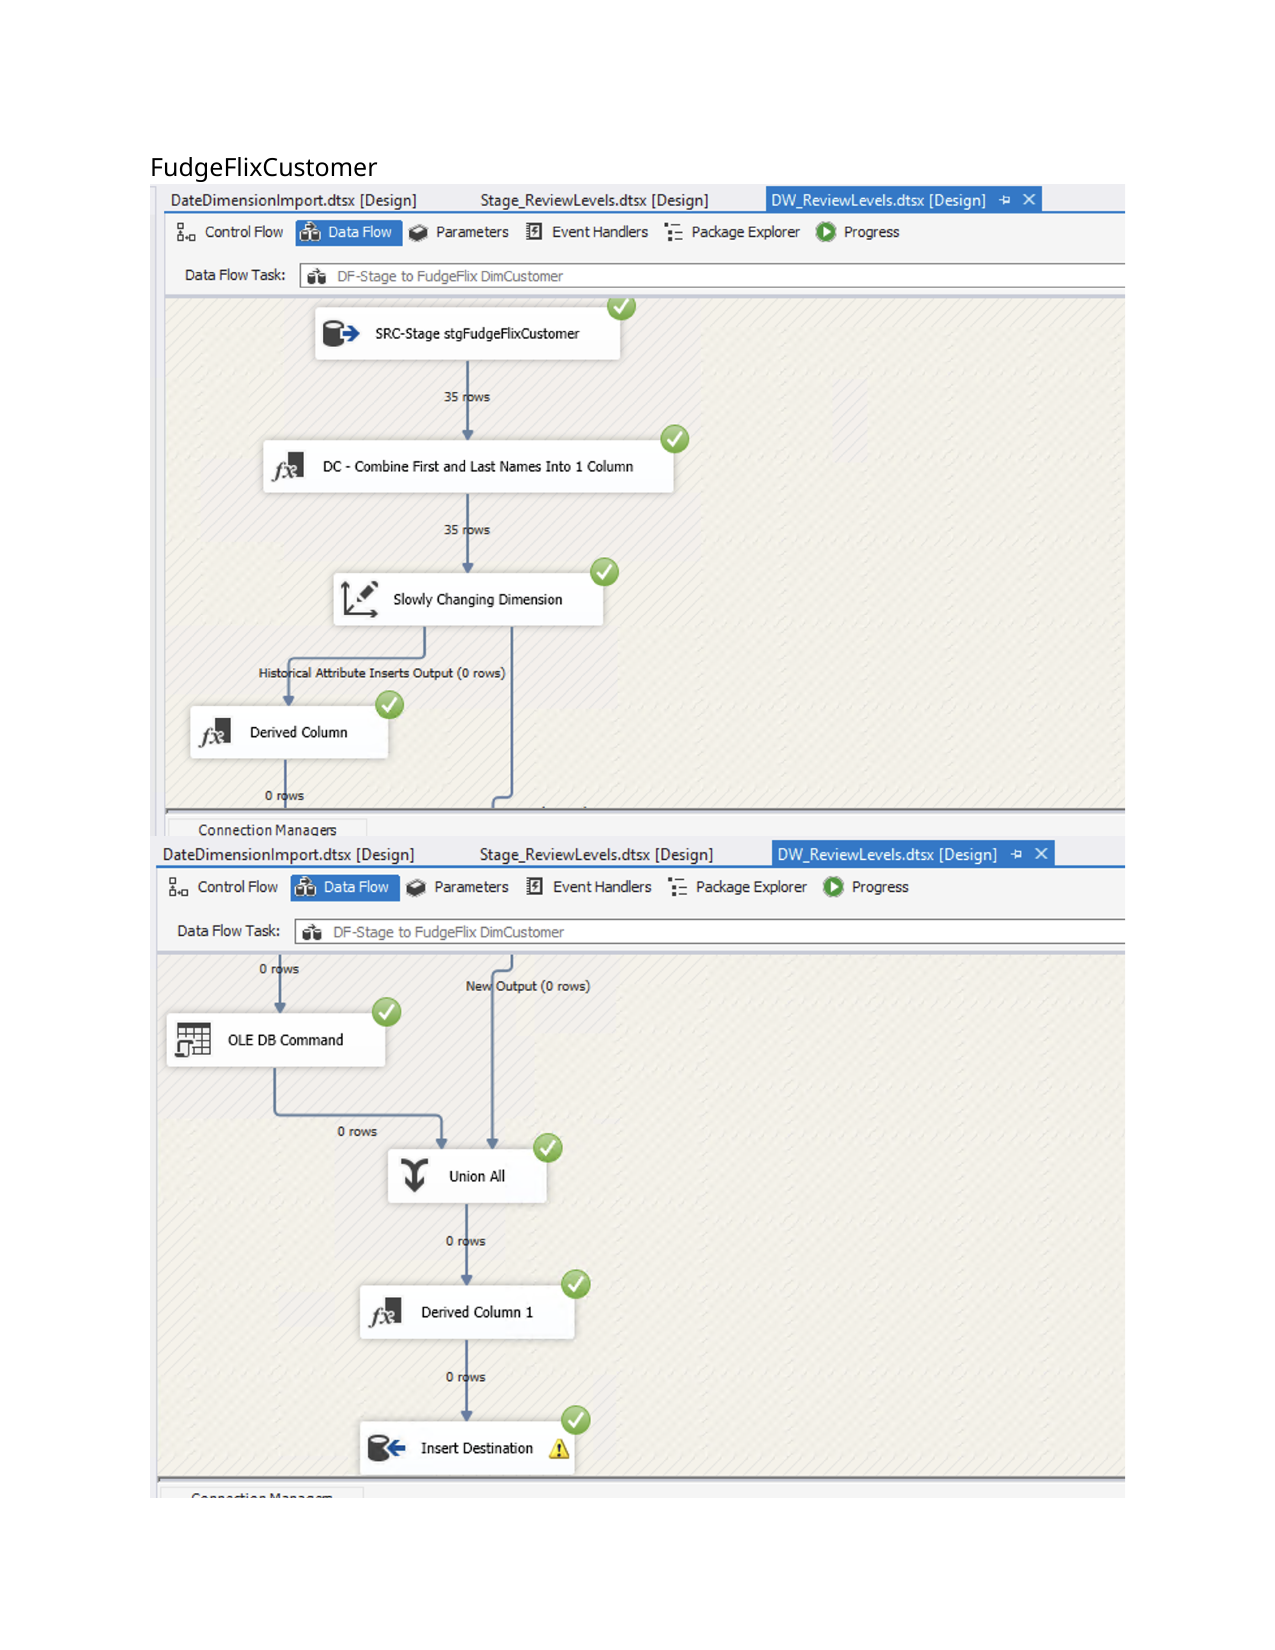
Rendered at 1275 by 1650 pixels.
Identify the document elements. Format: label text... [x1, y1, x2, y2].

text FudgeFlixCustomer [150, 150, 1125, 184]
picture [150, 184, 1125, 1498]
